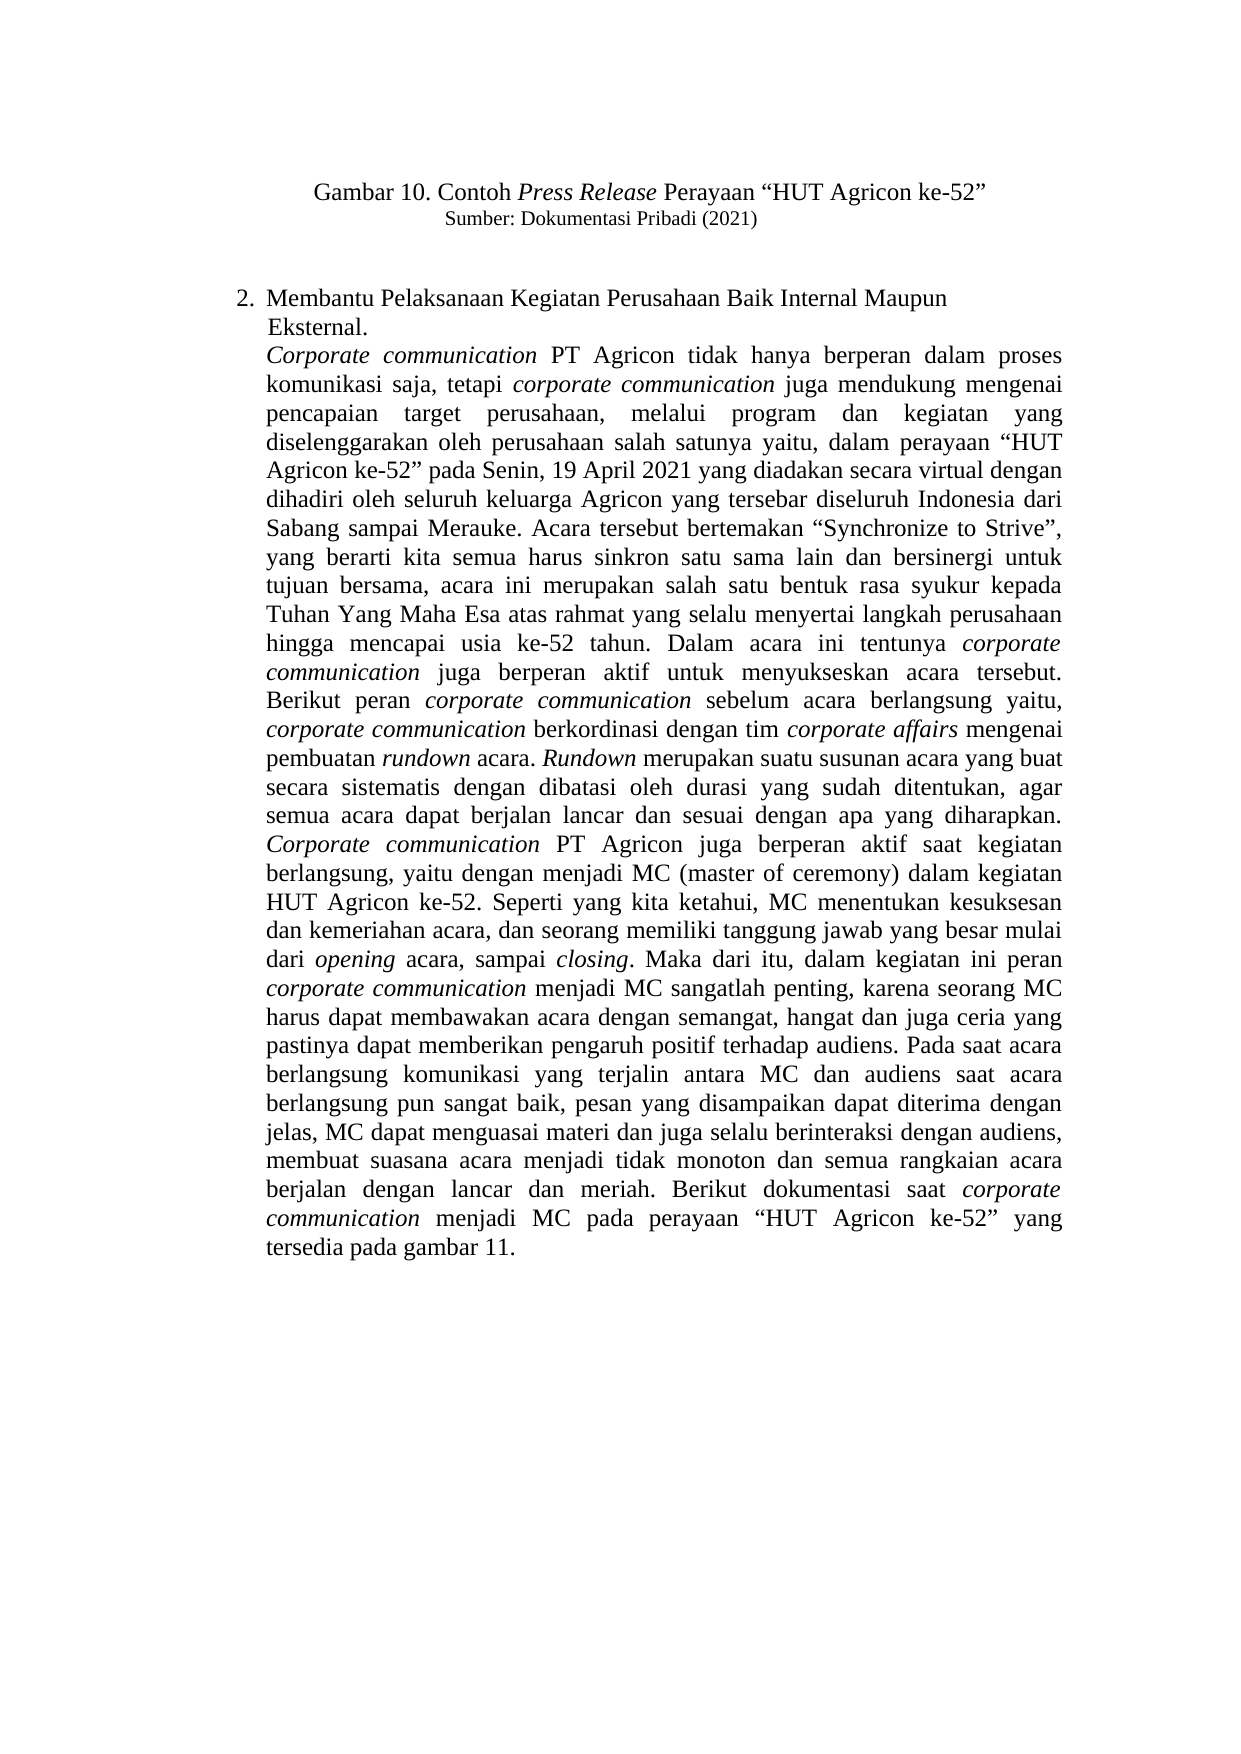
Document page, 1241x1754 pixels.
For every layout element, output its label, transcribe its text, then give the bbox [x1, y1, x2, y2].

text Eksternal. [236, 312, 1063, 340]
list Corporate communication PT Agricon tidak hanya berperan dalam proses komunikasi saja, tetapi corporate communication juga mendukung mengenai pencapaian target perusahaan, melalui program dan kegiatan yang diselenggarakan oleh perusahaan salah satunya yaitu, dalam perayaan “HUT Agricon ke-52” pada Senin, 19 April 2021 yang diadakan secara virtual dengan dihadiri oleh seluruh keluarga Agricon yang tersebar diseluruh Indonesia dari Sabang sampai Merauke. Acara tersebut bertemakan “Synchronize to Strive”, yang berarti kita semua harus sinkron satu sama lain dan bersinergi untuk tujuan bersama, acara ini merupakan salah satu bentuk rasa syukur kepada Tuhan Yang Maha Esa atas rahmat yang selalu menyertai langkah perusahaan hingga mencapai usia ke-52 tahun. Dalam acara ini tentunya corporate communication juga berperan aktif untuk menyukseskan acara tersebut. Berikut peran corporate communication sebelum acara berlangsung yaitu, corporate communication berkordinasi dengan tim corporate affairs mengenai pembuatan rundown acara. Rundown merupakan suatu susunan acara yang buat secara sistematis dengan dibatasi oleh durasi yang sudah ditentukan, agar semua acara dapat berjalan lancar dan sesuai dengan apa yang diharapkan. Corporate communication PT Agricon juga berperan aktif saat kegiatan berlangsung, yaitu dengan menjadi MC (master of ceremony) dalam kegiatan HUT Agricon ke-52. Seperti yang kita ketahui, MC menentukan kesuksesan dan kemeriahan acara, dan seorang memiliki tanggung jawab yang besar mulai dari opening acara, sampai closing. Maka dari itu, dalam kegiatan ini peran corporate communication menjadi MC sangatlah penting, karena seorang MC harus dapat membawakan acara dengan semangat, hangat dan juga ceria yang pastinya dapat memberikan pengaruh positif terhadap audiens. Pada saat acara berlangsung komunikasi yang terjalin antara MC dan audiens saat acara berlangsung pun sangat baik, pesan yang disampaikan dapat diterima dengan jelas, MC dapat menguasai materi dan juga selalu berinteraksi dengan audiens, membuat suasana acara menjadi tidak monoton dan semua rangkaian acara berjalan dengan lancar dan meriah. Berikut dokumentasi saat corporate communication menjadi MC pada perayaan “HUT Agricon ke-52” yang tersedia pada gambar 11. [266, 340, 1063, 1261]
list Membantu Pelaksanaan Kegiatan Perusahaan Baik Internal Maupun [236, 283, 1063, 312]
text Sumber: Dokumentasi Pribadi (2021) [236, 206, 1063, 230]
text Gambar 10. Contoh Press Release Perayaan “HUT Agricon ke-52” [236, 177, 1063, 206]
